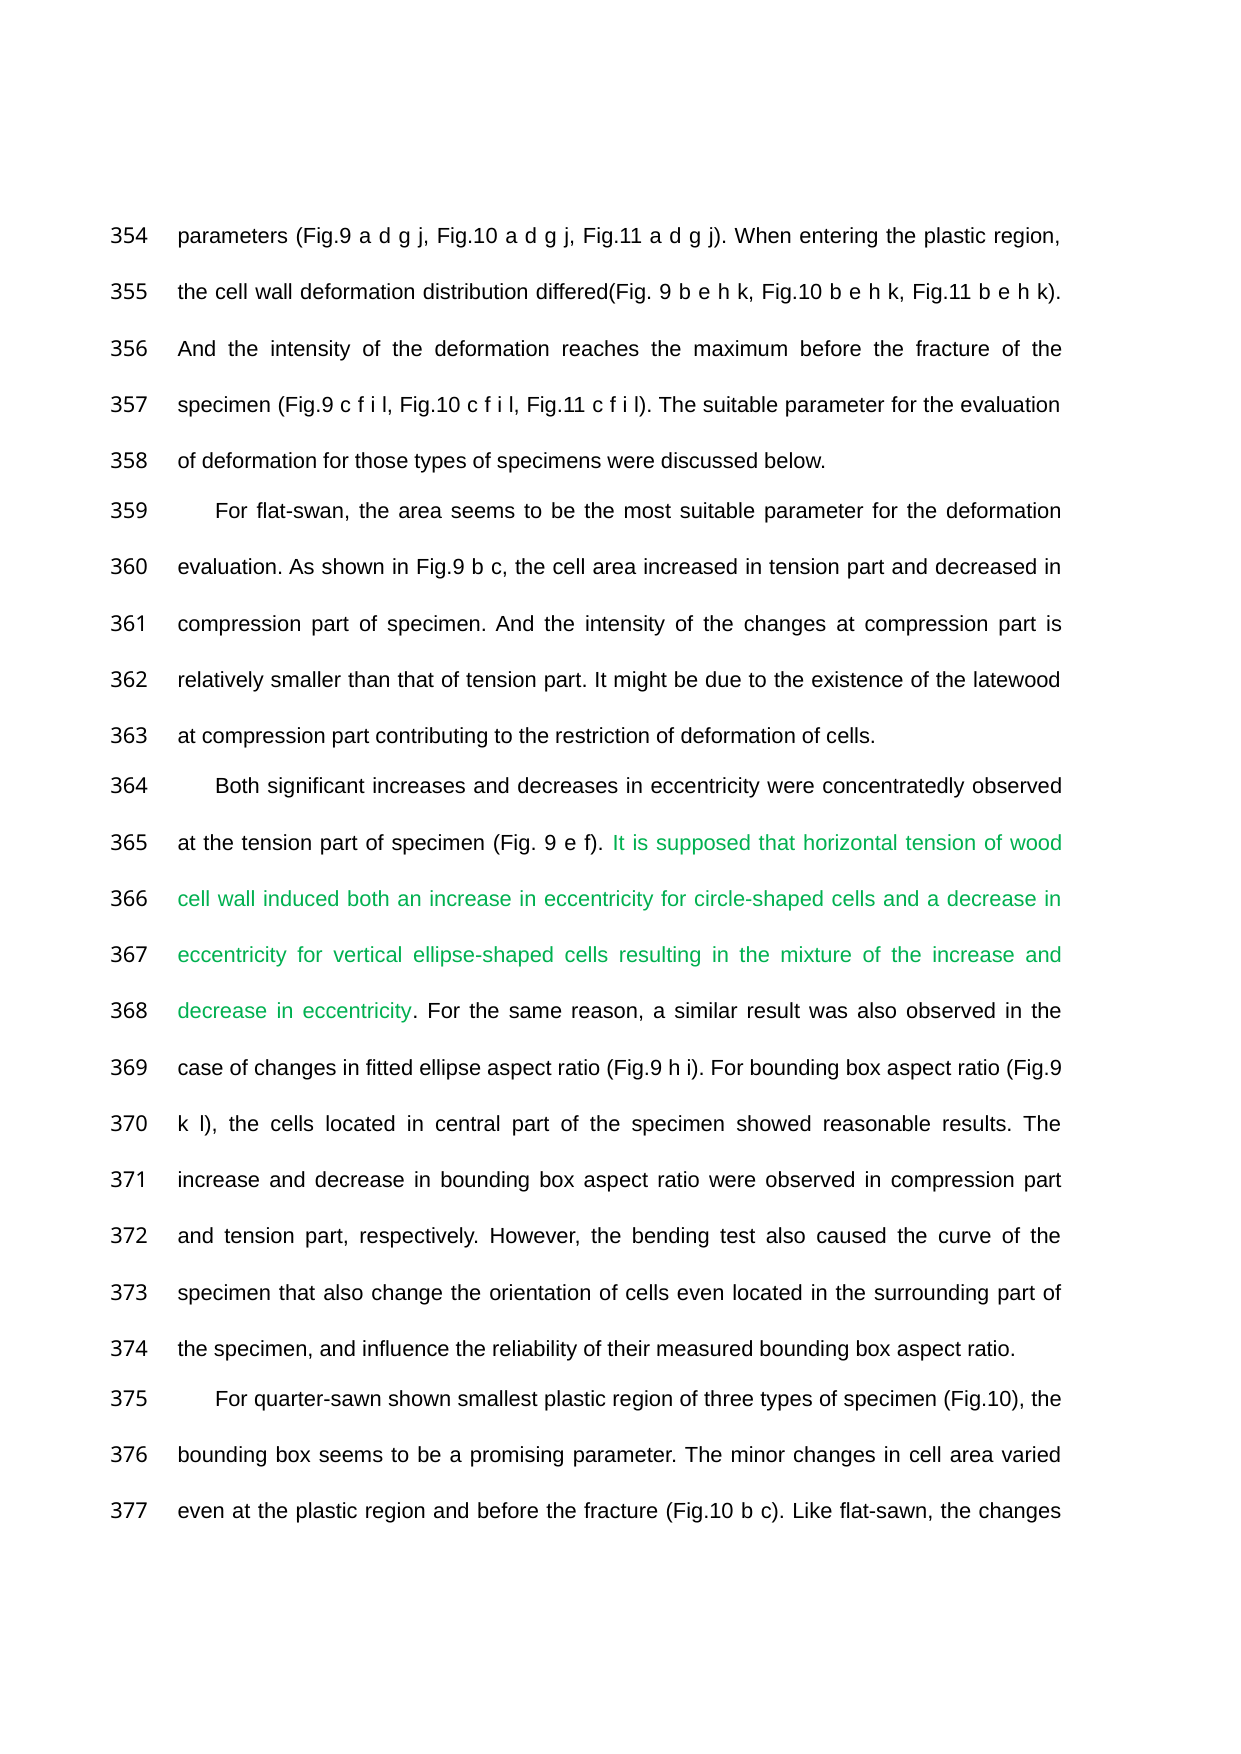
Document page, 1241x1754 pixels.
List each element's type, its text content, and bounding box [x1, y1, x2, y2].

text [177, 217, 1063, 479]
text Both significant increases and decreases in eccentricity were concentratedly observed at the tension part of specimen (Fig. 9 e f). It is supposed that horizontal tension of wood cell wall induced both an increase in eccentricity for circle-shaped cells and a decrease in eccentricity for vertical ellipse-shaped cells resulting in the mixture of the increase and decrease in eccentricity. For the same reason, a similar result was also observed in the case of changes in fitted ellipse aspect ratio (Fig.9 h i). For bounding box aspect ratio (Fig.9 k l), the cells located in central part of the specimen showed reasonable results. The increase and decrease in bounding box aspect ratio were observed in compression part and tension part, respectively. However, the bending test also caused the curve of the specimen that also change the orientation of cells even located in the surrounding part of the specimen, and influence the reliability of their measured bounding box aspect ratio. [177, 767, 1063, 1367]
text For flat-swan, the area seems to be the most suitable parameter for the deformation evaluation. As shown in Fig.9 b c, the cell area increased in tension part and decreased in compression part of specimen. And the intensity of the changes at compression part is relatively smaller than that of tension part. It might be due to the existence of the latewood at compression part contributing to the restriction of deformation of cells. [177, 492, 1063, 754]
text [177, 1379, 1063, 1529]
